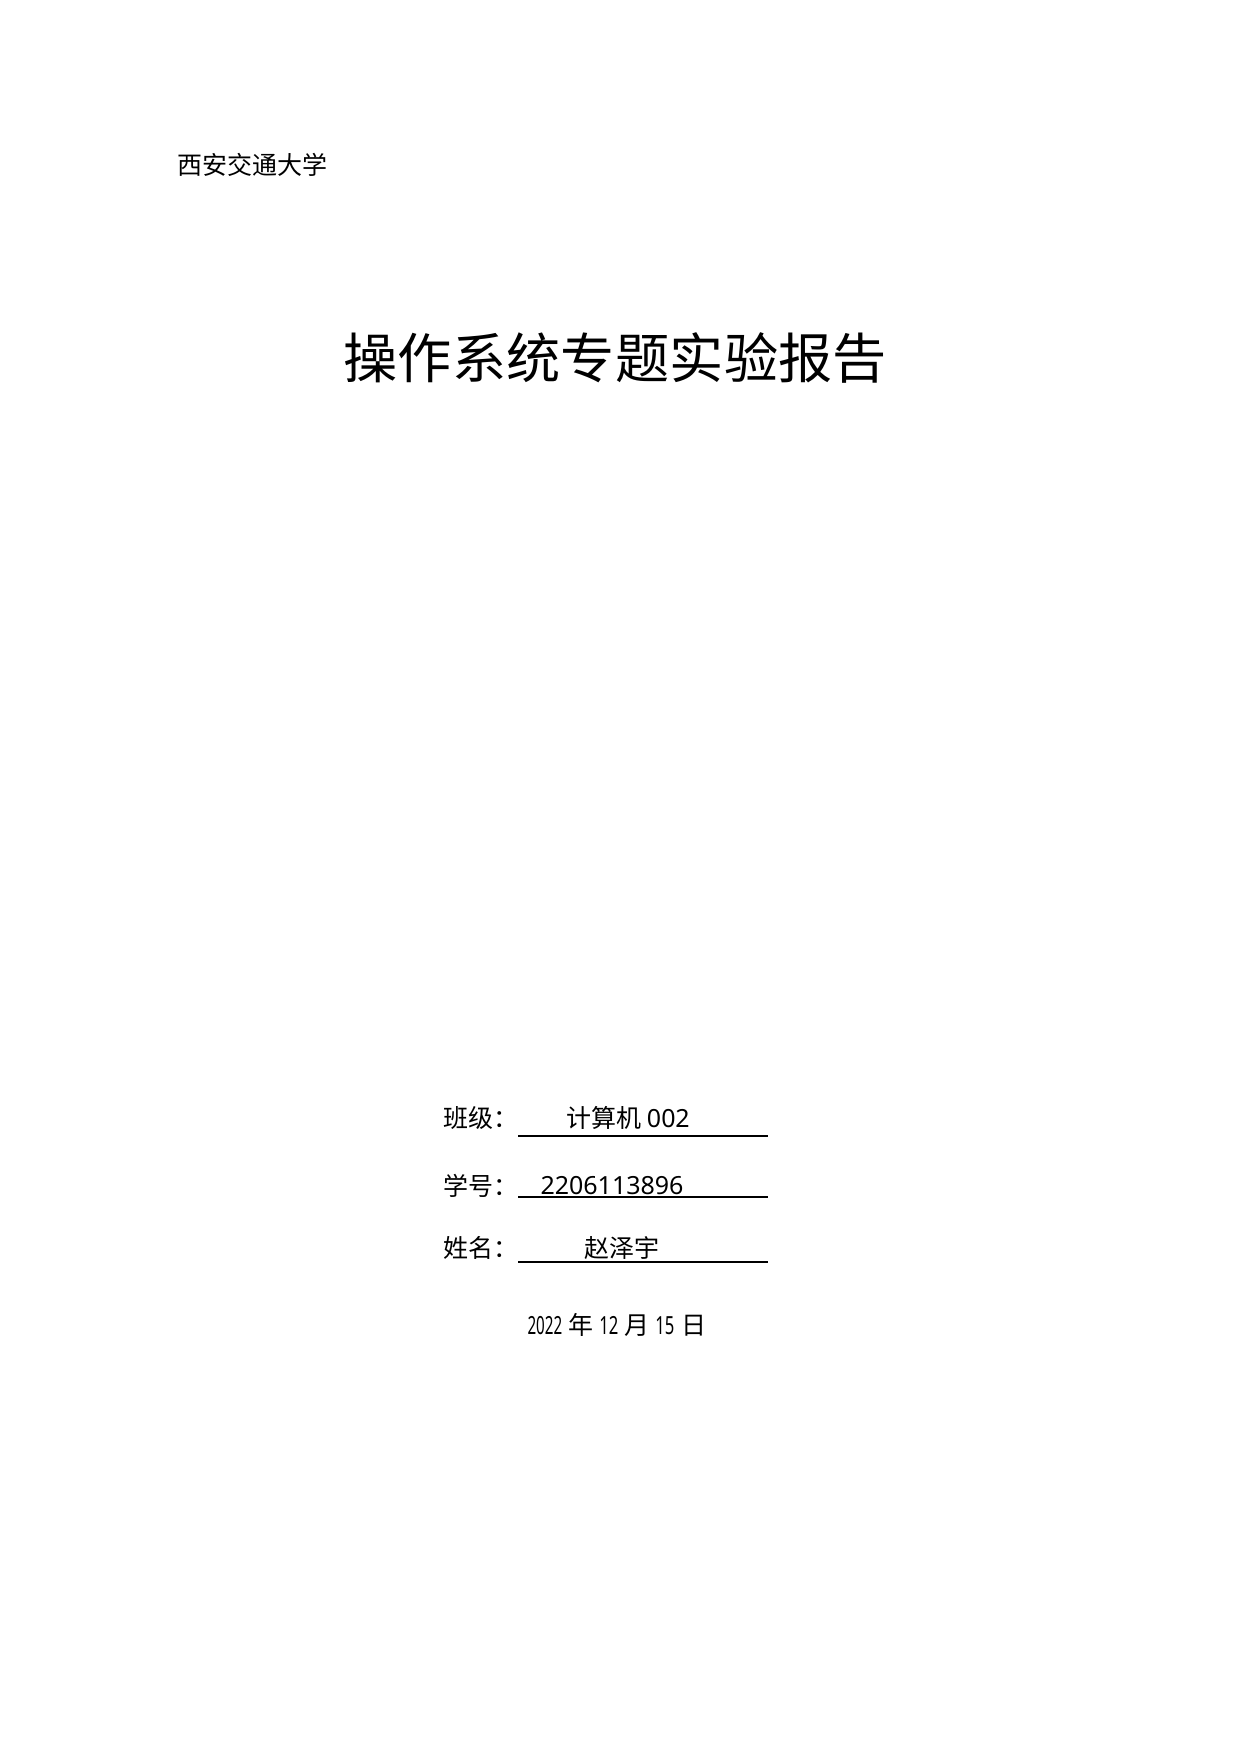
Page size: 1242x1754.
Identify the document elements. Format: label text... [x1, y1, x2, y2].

text 姓名： 赵泽宇 [443, 1230, 1069, 1264]
text 操作系统专题实验报告 [343, 326, 1069, 393]
text 班级： 计算机002 [443, 1098, 1069, 1134]
text 西安交通大学 [177, 142, 1069, 177]
text 2022 年 12 月 15 日 [508, 1305, 725, 1341]
text 学号： 2206113896 [443, 1159, 1069, 1196]
